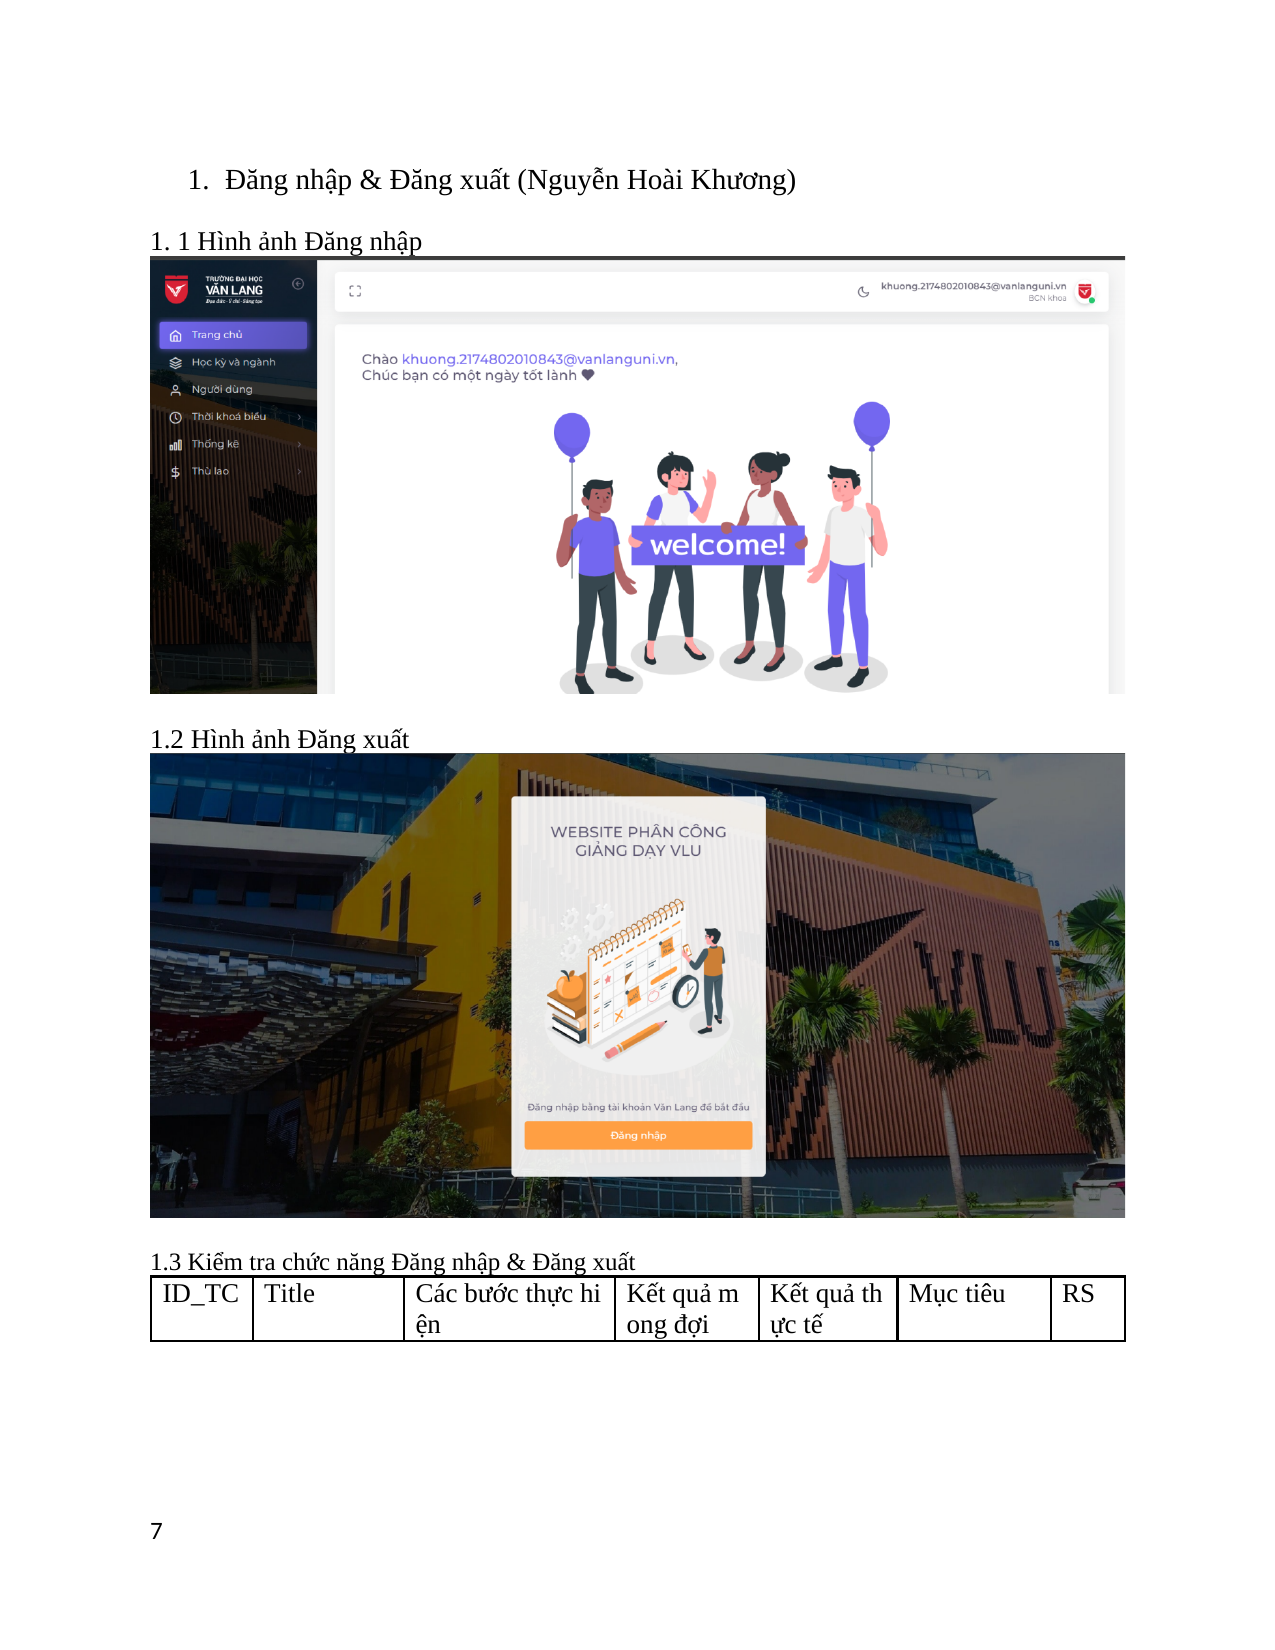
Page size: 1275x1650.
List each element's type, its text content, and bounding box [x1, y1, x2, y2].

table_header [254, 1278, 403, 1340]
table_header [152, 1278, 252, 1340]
picture [150, 256, 1125, 694]
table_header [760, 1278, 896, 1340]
text 1.3 Kiểm tra chức năng Đăng nhập & Đăng xuất [150, 1247, 1125, 1275]
list Đăng nhập & Đăng xuất (Nguyễn Hoài Khương) [187, 162, 1125, 196]
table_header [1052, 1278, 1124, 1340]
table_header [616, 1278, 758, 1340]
text 1.2 Hình ảnh Đăng xuất [150, 723, 1125, 753]
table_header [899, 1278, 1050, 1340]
list 1 Hình ảnh Đăng nhập [150, 225, 1125, 256]
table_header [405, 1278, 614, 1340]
picture [150, 753, 1125, 1218]
